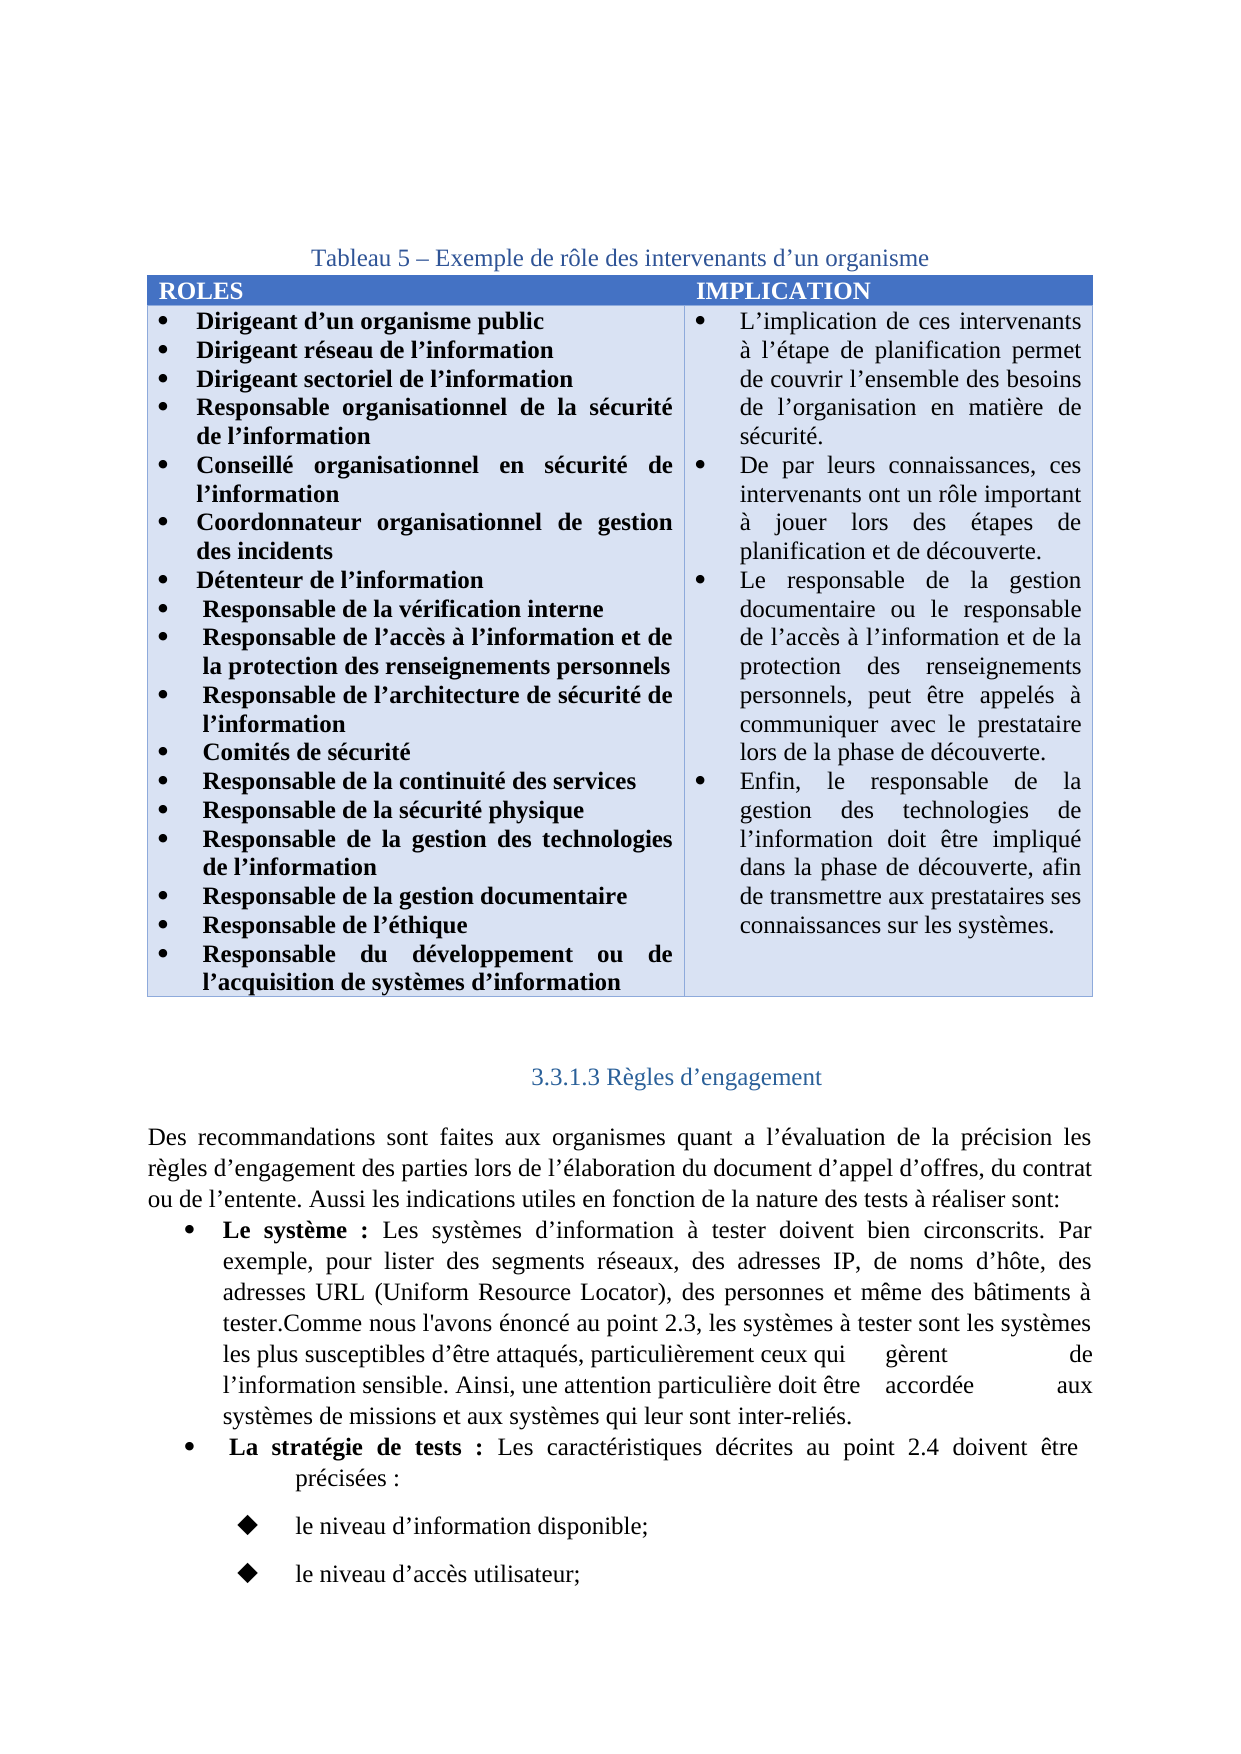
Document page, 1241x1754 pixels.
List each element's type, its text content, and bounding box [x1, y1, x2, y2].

list Le système : Les systèmes d’information à tester doivent bien circonscrits. Par exemple, pour lister des segments réseaux, des adresses IP, de noms d’hôte, des adresses URL (Uniform Resource Locator), des personnes et même des bâtiments à tester.Comme nous l'avons énoncé au point 2.3, les systèmes à tester sont les systèmes les plus susceptibles d’être attaqués, particulièrement ceux qui gèrent de l’information sensible. Ainsi, une attention particulière doit être accordée aux systèmes de missions et aux systèmes qui leur sont inter-reliés. [185, 1215, 1093, 1430]
text Des recommandations sont faites aux organismes quant a l’évaluation de la précision les règles d’engagement des parties lors de l’élaboration du document d’appel d’offres, du contrat ou de l’entente. Aussi les indications utiles en fonction de la nature des tests à réaliser sont: [148, 1122, 1093, 1213]
table_cell Dirigeant d’un organisme public Dirigeant réseau de l’information Dirigeant sectoriel de l’information Responsable organisationnel de la sécurité de l’information Conseillé organisationnel en sécurité de l’information Coordonnateur organisationnel de gestion des incidents Détenteur de l’information Responsable de la vérification interne Responsable de l’accès à l’information et de la protection des renseignements personnels Responsable de l’architecture de sécurité de l’information Comités de sécurité Responsable de la continuité des services Responsable de la sécurité physique Responsable de la gestion des technologies de l’information Responsable de la gestion documentaire Responsable de l’éthique Responsable du développement ou de l’acquisition de systèmes d’information [148, 306, 684, 996]
table_cell L’implication de ces intervenants à l’étape de planification permet de couvrir l’ensemble des besoins de l’organisation en matière de sécurité. De par leurs connaissances, ces intervenants ont un rôle important à jouer lors des étapes de planification et de découverte. Le responsable de la gestion documentaire ou le responsable de l’accès à l’information et de la protection des renseignements personnels, peut être appelés à communiquer avec le prestataire lors de la phase de découverte. Enfin, le responsable de la gestion des technologies de l’information doit être impliqué dans la phase de découverte, afin de transmettre aux prestataires ses connaissances sur les systèmes. [685, 306, 1092, 996]
table_header IMPLICATION [685, 276, 1092, 305]
list le niveau d’information disponible; [235, 1511, 1093, 1540]
list le niveau d’accès utilisateur; [235, 1559, 1093, 1587]
list La stratégie de tests : Les caractéristiques décrites au point 2.4 doivent être précisées : [185, 1432, 1093, 1492]
subtitle 3.3.1.3 Règles d’engagement [260, 1062, 1093, 1090]
subtitle Tableau 5 – Exemple de rôle des intervenants d’un organisme [148, 243, 1093, 272]
table_header ROLES [148, 276, 684, 305]
